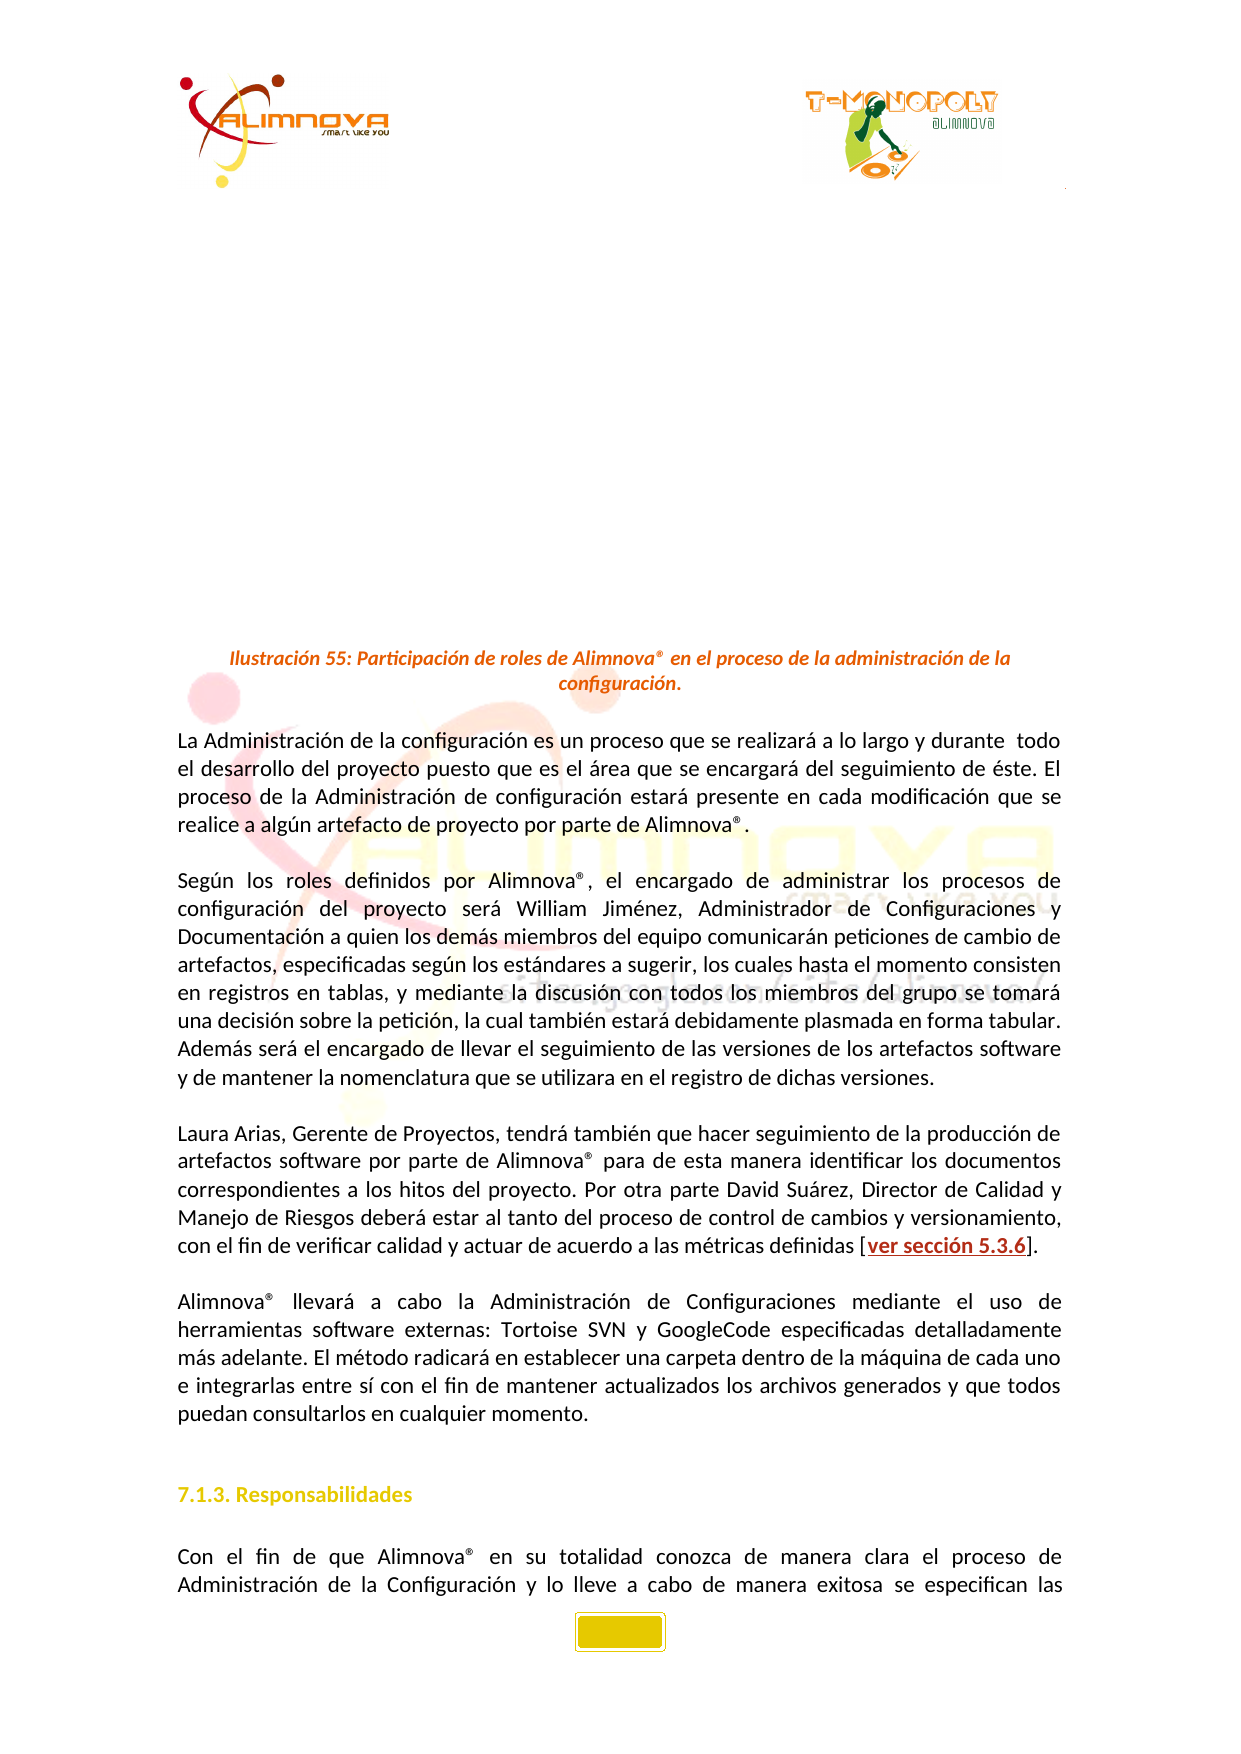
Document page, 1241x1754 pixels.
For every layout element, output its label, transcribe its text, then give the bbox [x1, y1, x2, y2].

text Según los roles definidos por Alimnova®, el encargado de administrar los procesos de configuración del proyecto será William Jiménez, Administrador de Configuraciones y Documentación a quien los demás miembros del equipo comunicarán peticiones de cambio de artefactos, especificadas según los estándares a sugerir, los cuales hasta el momento consisten en registros en tablas, y mediante la discusión con todos los miembros del grupo se tomará una decisión sobre la petición, la cual también estará debidamente plasmada en forma tabular. Además será el encargado de llevar el seguimiento de las versiones de los artefactos software y de mantener la nomenclatura que se utilizara en el registro de dichas versiones. [177, 866, 1063, 1091]
text Alimnova® llevará a cabo la Administración de Configuraciones mediante el uso de herramientas software externas: Tortoise SVN y GoogleCode especificadas detalladamente más adelante. El método radicará en establecer una carpeta dentro de la máquina de cada uno e integrarlas entre sí con el fin de mantener actualizados los archivos generados y que todos puedan consultarlos en cualquier momento. [177, 1287, 1063, 1427]
picture [802, 79, 1002, 184]
subtitle 7.1.3. Responsabilidades [177, 1480, 1063, 1508]
text Laura Arias, Gerente de Proyectos, tendrá también que hacer seguimiento de la producción de artefactos software por parte de Alimnova® para de esta manera identificar los documentos correspondientes a los hitos del proyecto. Por otra parte David Suárez, Director de Calidad y Manejo de Riesgos deberá estar al tanto del proceso de control de cambios y versionamiento, con el fin de verificar calidad y actuar de acuerdo a las métricas definidas [ver sección 5.3.6]. [177, 1119, 1063, 1259]
text La Administración de la configuración es un proceso que se realizará a lo largo y durante todo el desarrollo del proyecto puesto que es el área que se encargará del seguimiento de éste. El proceso de la Administración de configuración estará presente en cada modificación que se realice a algún artefacto de proyecto por parte de Alimnova®. [177, 726, 1063, 838]
picture [177, 73, 389, 189]
